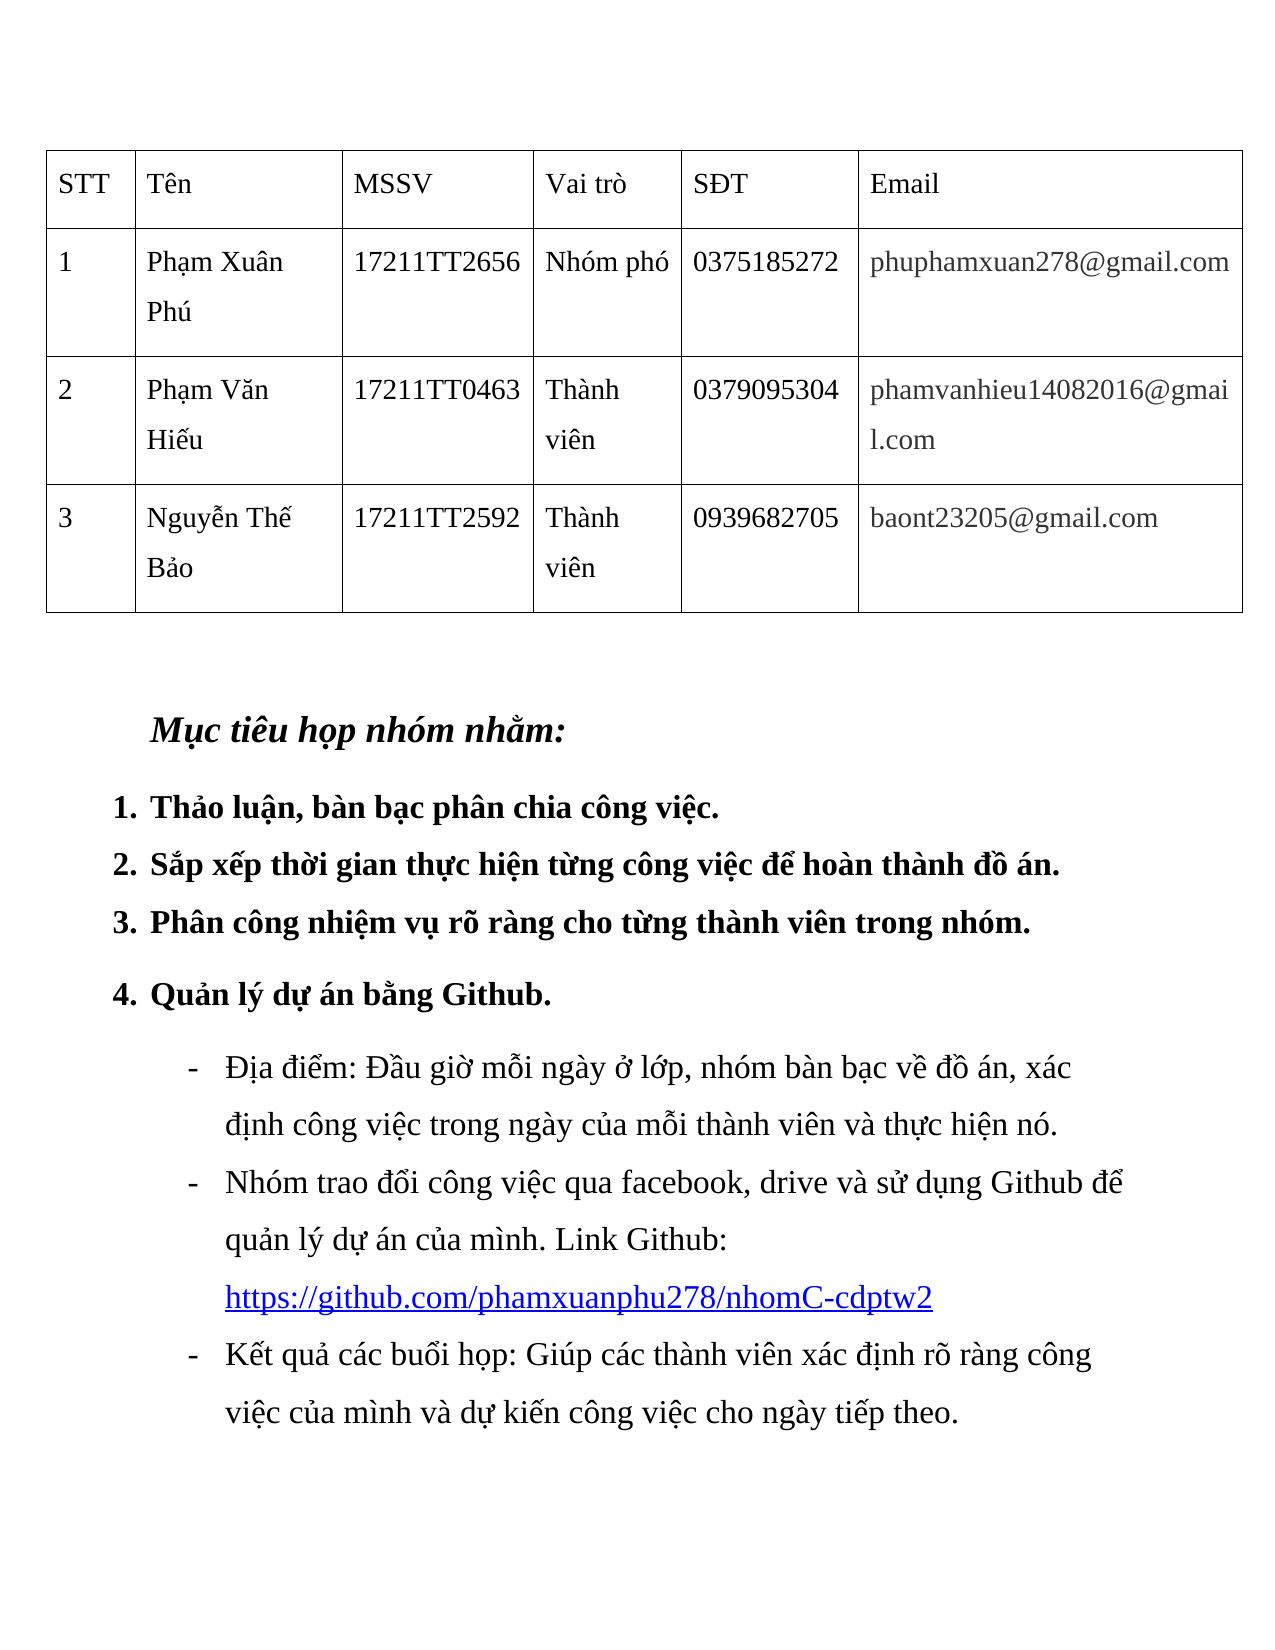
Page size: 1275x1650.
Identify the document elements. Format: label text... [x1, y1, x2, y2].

list Địa điểm: Đầu giờ mỗi ngày ở lớp, nhóm bàn bạc về đồ án, xác định công việc trong ngày của mỗi thành viên và thực hiện nó. [187, 1047, 1125, 1143]
table_header Tên [136, 151, 342, 228]
list Sắp xếp thời gian thực hiện từng công việc để hoàn thành đồ án. [112, 845, 1125, 883]
list Thảo luận, bàn bạc phân chia công việc. [112, 787, 1125, 826]
table_header MSSV [343, 151, 533, 228]
table_cell 0939682705 [682, 485, 858, 612]
table_header Vai trò [534, 151, 681, 228]
table_cell 17211TT2656 [343, 229, 533, 356]
table_cell baont23205@gmail.com [859, 485, 1242, 612]
table_cell phamvanhieu14082016@gmail.com [859, 357, 1242, 484]
table_cell Thành viên [534, 485, 681, 612]
table_cell Nguyễn Thế Bảo [136, 485, 342, 612]
table_cell 0379095304 [682, 357, 858, 484]
table_cell 2 [47, 357, 135, 484]
table_header STT [47, 151, 135, 228]
table_cell 3 [47, 485, 135, 612]
table_cell Phạm Xuân Phú [136, 229, 342, 356]
table_header Email [859, 151, 1242, 228]
list Nhóm trao đổi công việc qua facebook, drive và sử dụng Github để quản lý dự án của mình. Link Github: https://github.com/phamxuanphu278/nhomC-cdptw2 [187, 1162, 1125, 1316]
list Phân công nhiệm vụ rõ ràng cho từng thành viên trong nhóm. [112, 902, 1125, 941]
table_cell phuphamxuan278@gmail.com [859, 229, 1242, 356]
table_cell Phạm Văn Hiếu [136, 357, 342, 484]
list Kết quả các buổi họp: Giúp các thành viên xác định rõ ràng công việc của mình và dự kiến công việc cho ngày tiếp theo. [187, 1335, 1125, 1431]
table_cell 0375185272 [682, 229, 858, 356]
table_cell 17211TT0463 [343, 357, 533, 484]
text Mục tiêu họp nhóm nhằm: [150, 707, 1125, 751]
table_cell Nhóm phó [534, 229, 681, 356]
table_cell 1 [47, 229, 135, 356]
list Quản lý dự án bằng Github. [112, 975, 1125, 1013]
table_cell Thành viên [534, 357, 681, 484]
table_header SĐT [682, 151, 858, 228]
table_cell 17211TT2592 [343, 485, 533, 612]
